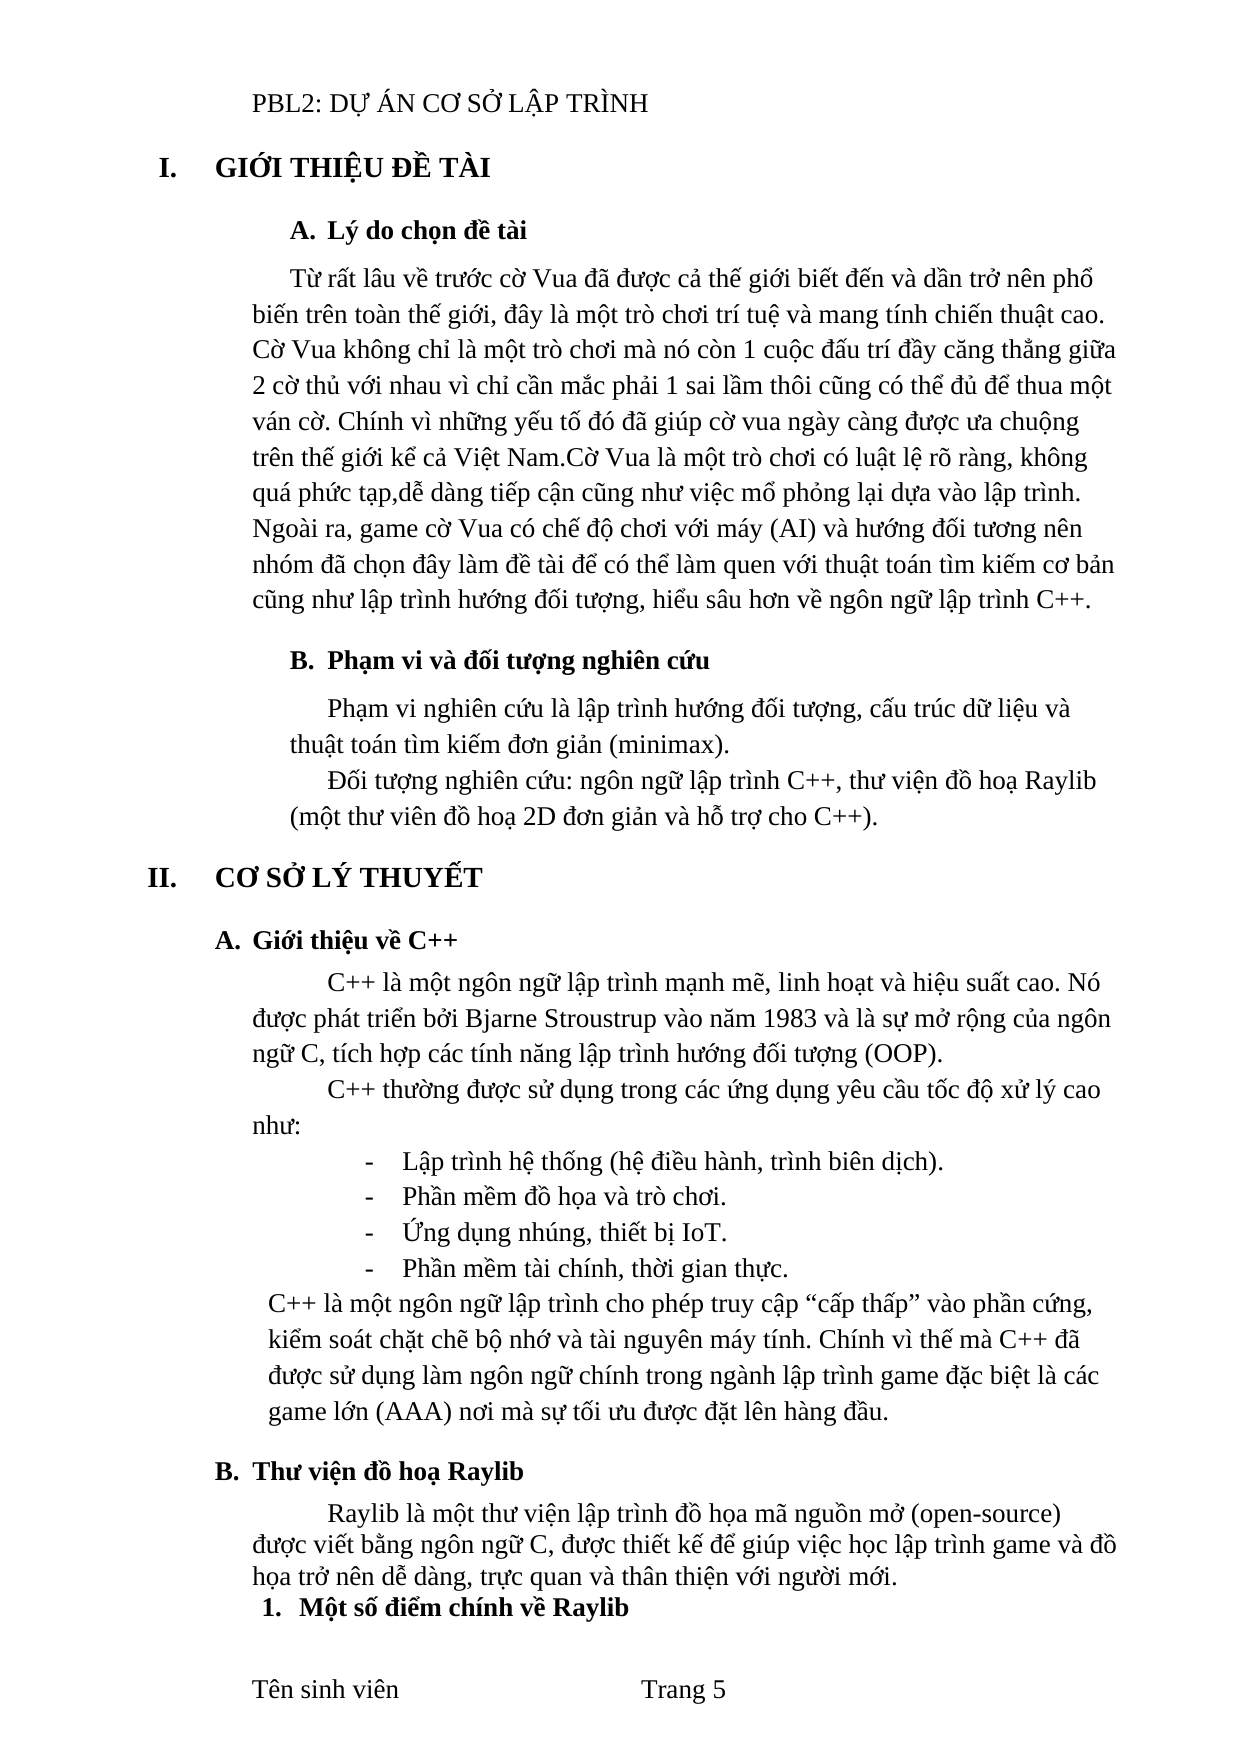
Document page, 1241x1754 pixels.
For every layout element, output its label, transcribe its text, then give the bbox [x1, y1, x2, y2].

subtitle Lý do chọn đề tài [289, 214, 1122, 245]
text Raylib là một thư viện lập trình đồ họa mã nguồn mở (open-source) được viết bằng ngôn ngữ C, được thiết kế để giúp việc học lập trình game và đồ họa trở nên dễ dàng, trực quan và thân thiện với người mới. [252, 1497, 1122, 1591]
list Phần mềm đồ họa và trò chơi. [364, 1180, 1122, 1212]
subtitle Phạm vi và đối tượng nghiên cứu [289, 644, 1122, 676]
list Phạm vi nghiên cứu là lập trình hướng đối tượng, cấu trúc dữ liệu và thuật toán tìm kiếm đơn giản (minimax). [289, 693, 1122, 759]
list Một số điểm chính về Raylib [261, 1591, 1122, 1622]
list Ứng dụng nhúng, thiết bị IoT. [364, 1216, 1122, 1247]
list Phần mềm tài chính, thời gian thực. [364, 1252, 1122, 1283]
text C++ là một ngôn ngữ lập trình cho phép truy cập “cấp thấp” vào phần cứng, kiểm soát chặt chẽ bộ nhớ và tài nguyên máy tính. Chính vì thế mà C++ đã được sử dụng làm ngôn ngữ chính trong ngành lập trình game đặc biệt là các game lớn (AAA) nơi mà sự tối ưu được đặt lên hàng đầu. [268, 1288, 1122, 1426]
list Đối tượng nghiên cứu: ngôn ngữ lập trình C++, thư viện đồ hoạ Raylib (một thư viên đồ hoạ 2D đơn giản và hỗ trợ cho C++). [289, 764, 1122, 831]
text C++ là một ngôn ngữ lập trình mạnh mẽ, linh hoạt và hiệu suất cao. Nó được phát triển bởi Bjarne Stroustrup vào năm 1983 và là sự mở rộng của ngôn ngữ C, tích hợp các tính năng lập trình hướng đối tượng (OOP). [252, 966, 1122, 1069]
subtitle GIỚI THIỆU ĐỀ TÀI [177, 150, 1122, 184]
subtitle Giới thiệu về C++ [214, 924, 1122, 955]
subtitle CƠ SỞ LÝ THUYẾT [177, 861, 1122, 894]
list Từ rất lâu về trước cờ Vua đã được cả thế giới biết đến và dần trở nên phổ biến trên toàn thế giới, đây là một trò chơi trí tuệ và mang tính chiến thuật cao. Cờ Vua không chỉ là một trò chơi mà nó còn 1 cuộc đấu trí đầy căng thẳng giữa 2 cờ thủ với nhau vì chỉ cần mắc phải 1 sai lầm thôi cũng có thể đủ để thua một ván cờ. Chính vì những yếu tố đó đã giúp cờ vua ngày càng được ưa chuộng trên thế giới kể cả Việt Nam.Cờ Vua là một trò chơi có luật lệ rõ ràng, không quá phức tạp,dễ dàng tiếp cận cũng như việc mổ phỏng lại dựa vào lập trình. Ngoài ra, game cờ Vua có chế độ chơi với máy (AI) và hướng đối tương nên nhóm đã chọn đây làm đề tài để có thể làm quen với thuật toán tìm kiếm cơ bản cũng như lập trình hướng đối tượng, hiểu sâu hơn về ngôn ngữ lập trình C++. [252, 262, 1122, 615]
list Lập trình hệ thống (hệ điều hành, trình biên dịch). [364, 1145, 1122, 1176]
subtitle Thư viện đồ hoạ Raylib [214, 1456, 1122, 1487]
text C++ thường được sử dụng trong các ứng dụng yêu cầu tốc độ xử lý cao như: [252, 1073, 1122, 1140]
